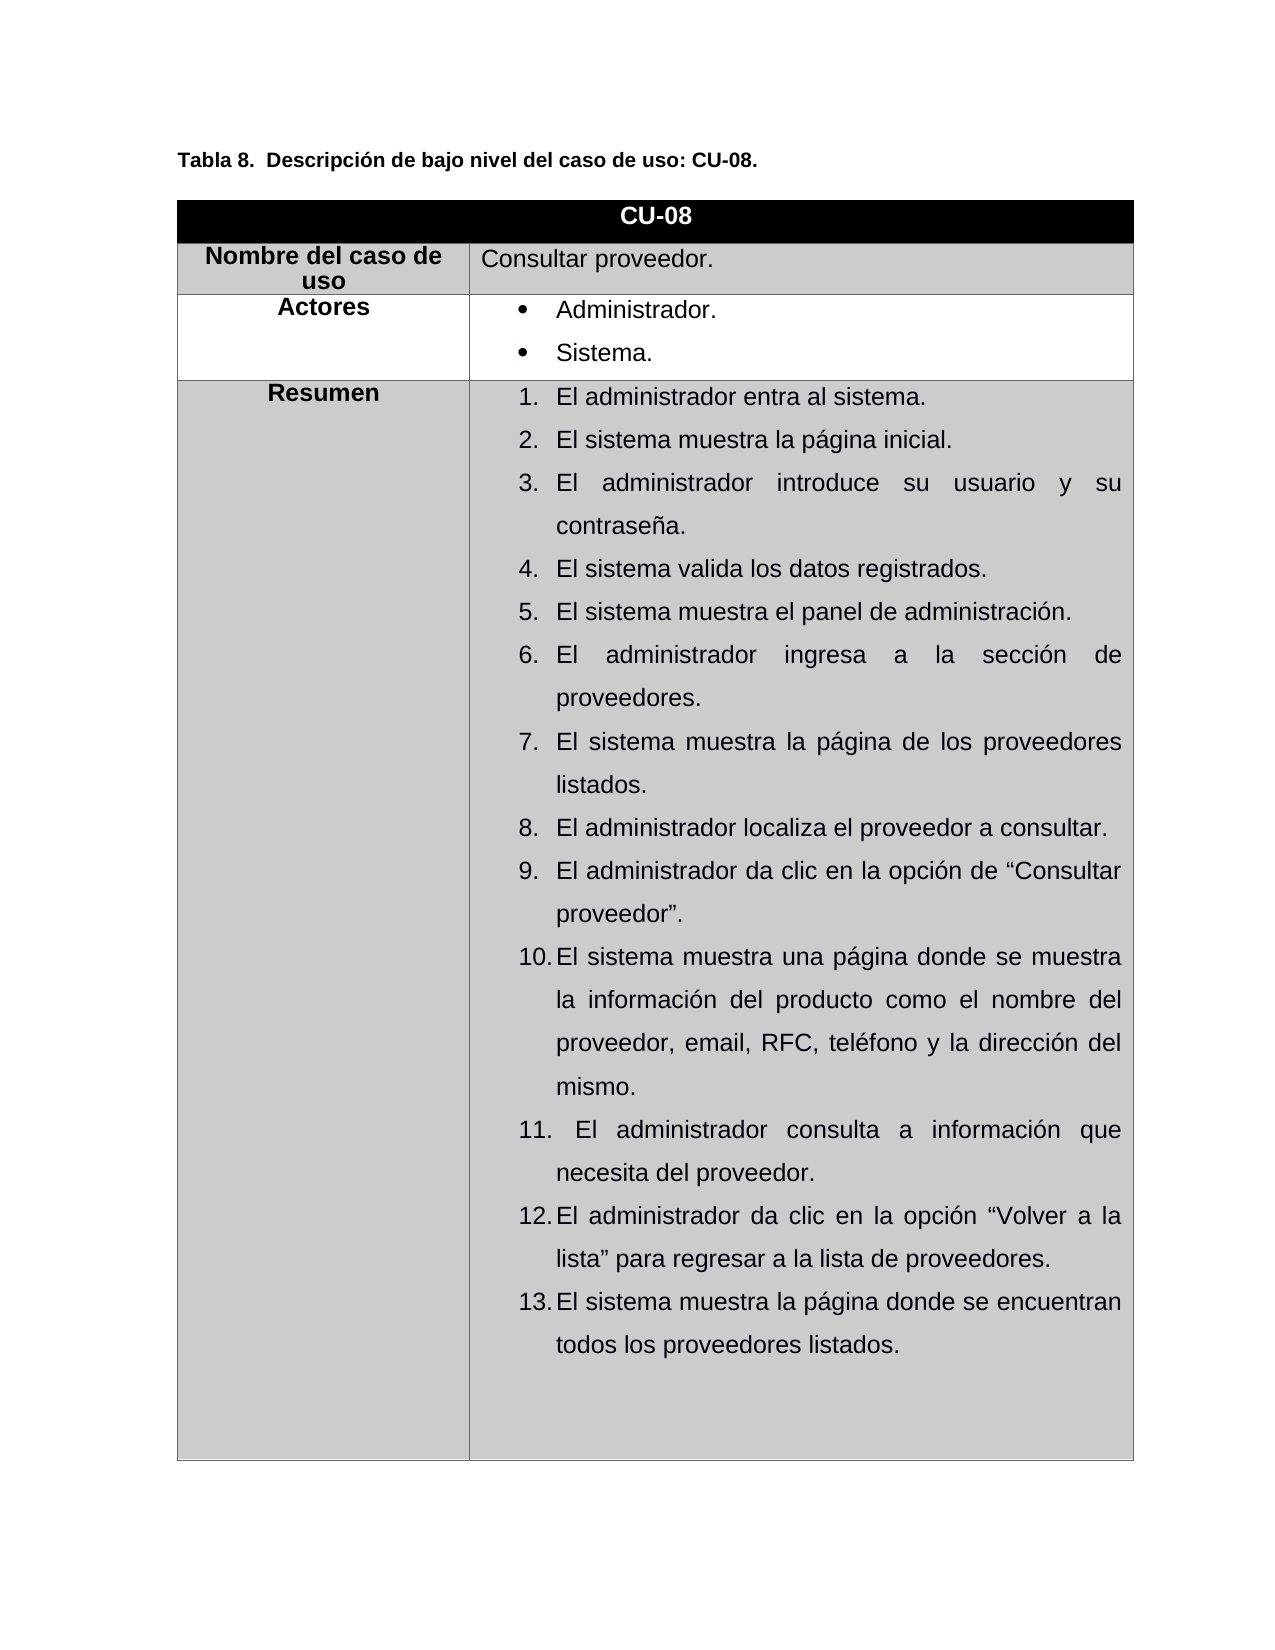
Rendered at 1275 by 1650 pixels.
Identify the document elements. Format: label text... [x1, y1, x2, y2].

table_cell Resumen [178, 381, 469, 1459]
table_header CU-08 [178, 201, 1133, 243]
table_cell Nombre del caso de uso [178, 244, 469, 294]
text Tabla 8. Descripción de bajo nivel del caso de uso: CU-08. [177, 148, 1098, 172]
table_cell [470, 381, 1133, 1459]
table_cell Actores [178, 295, 469, 380]
table_cell Consultar proveedor. [470, 244, 1133, 294]
table_cell Administrador. Sistema. [470, 295, 1133, 380]
